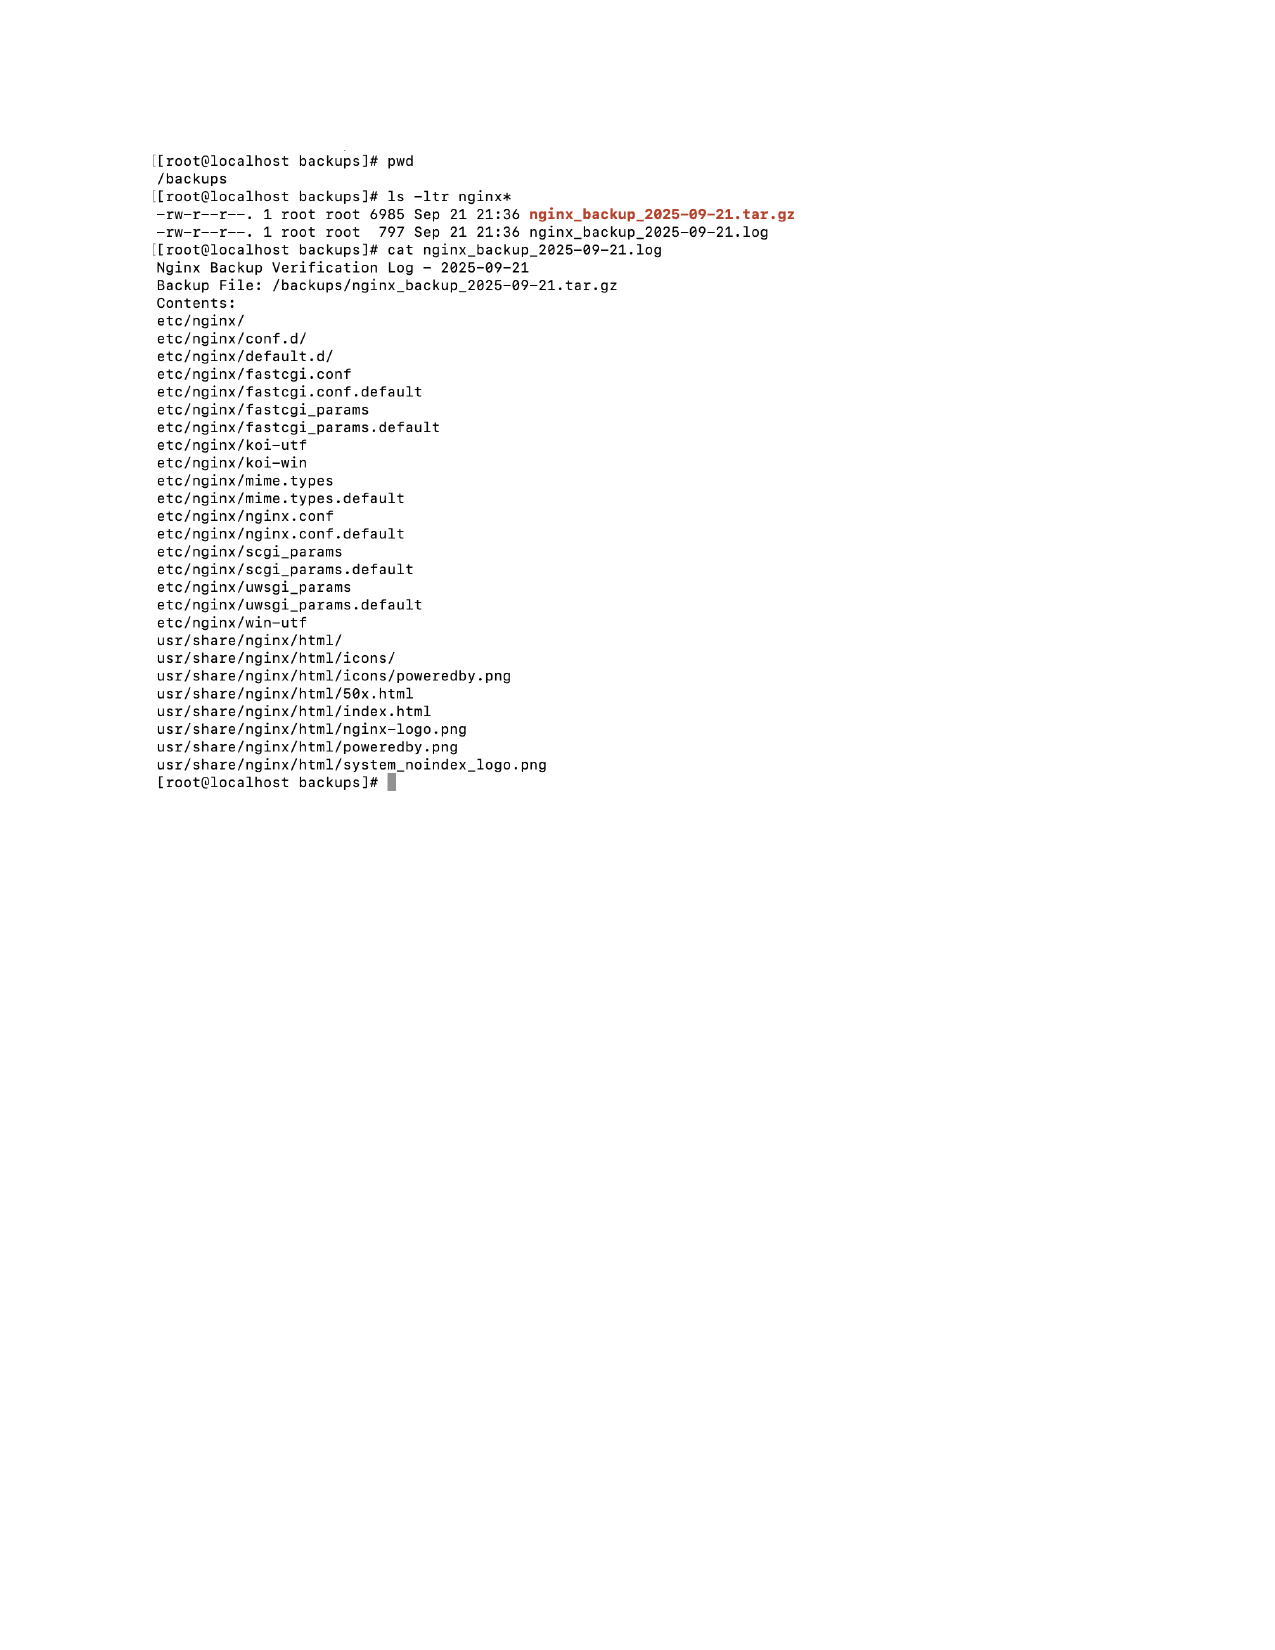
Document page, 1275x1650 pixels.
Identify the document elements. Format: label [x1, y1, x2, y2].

picture [150, 150, 1125, 797]
